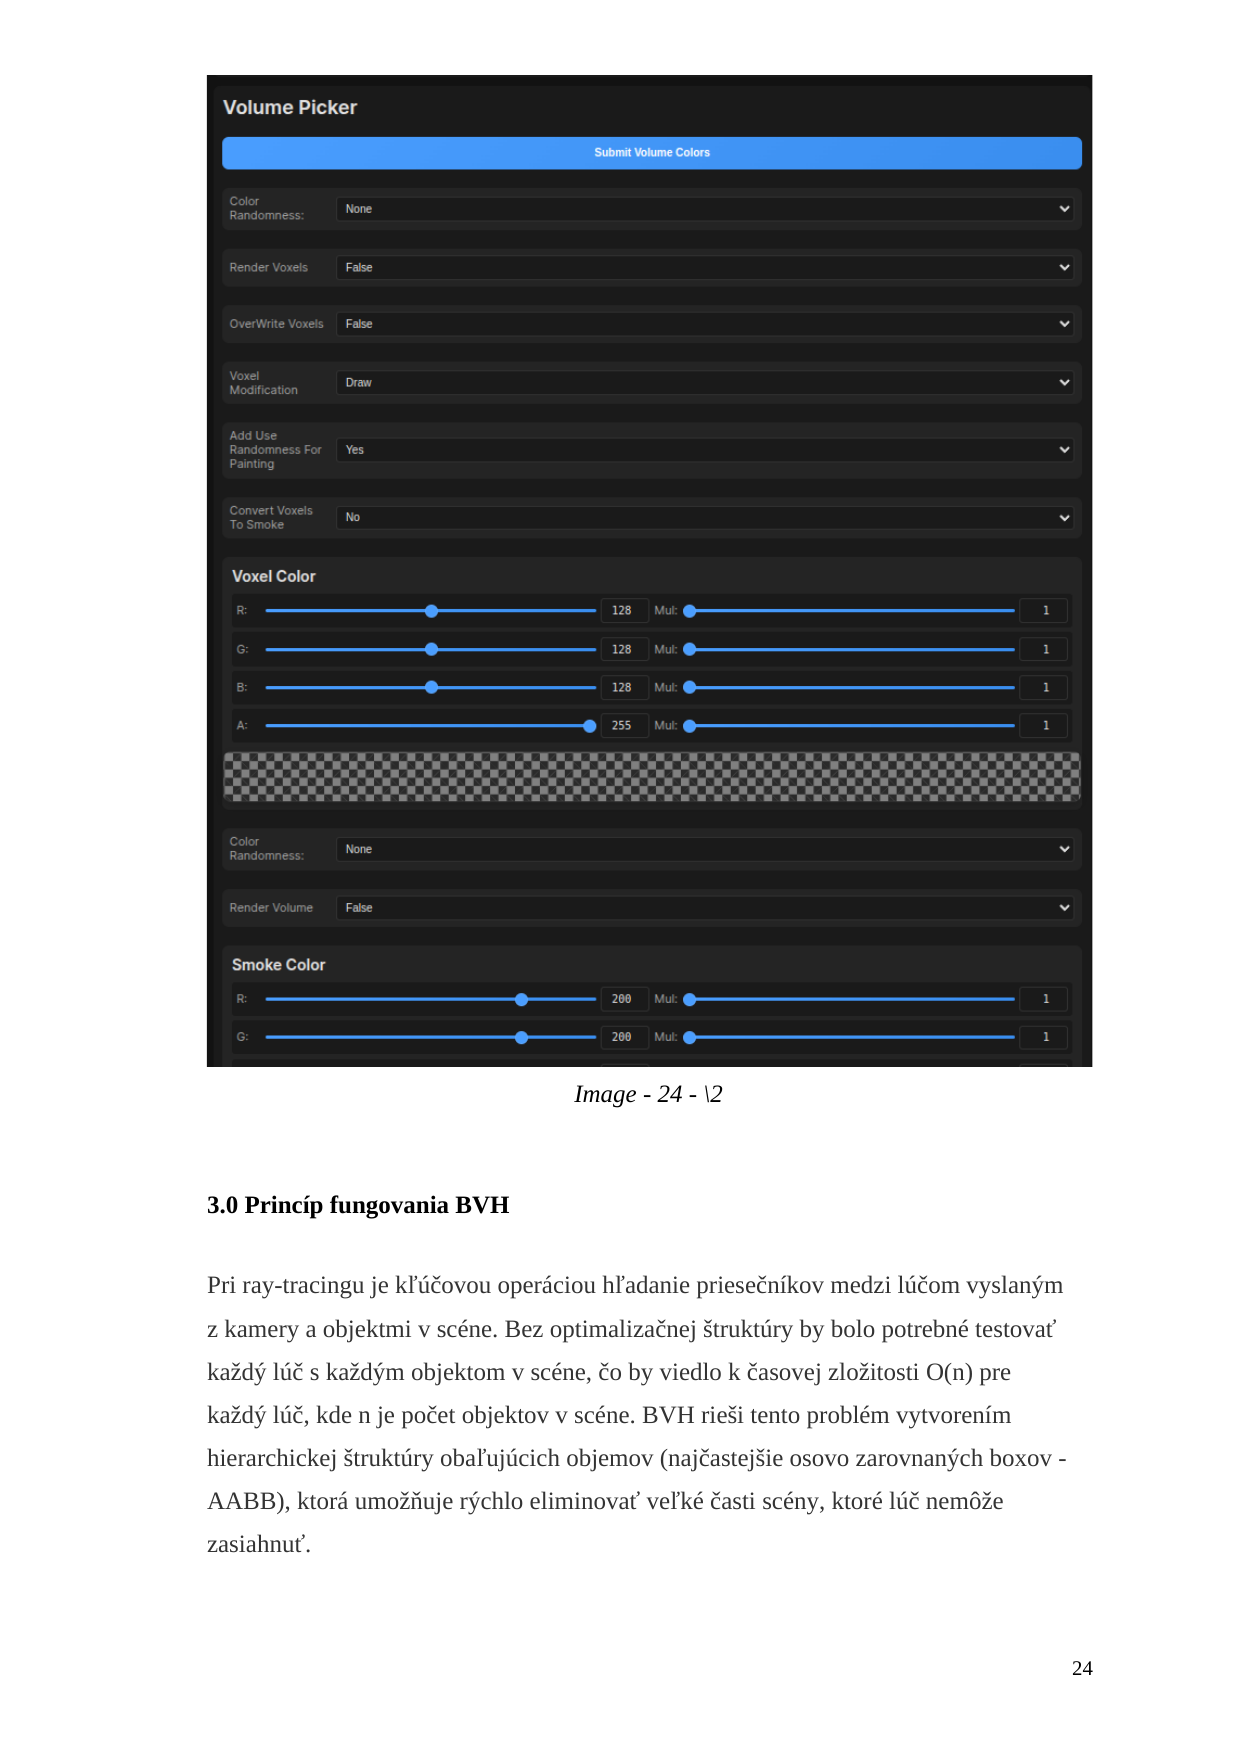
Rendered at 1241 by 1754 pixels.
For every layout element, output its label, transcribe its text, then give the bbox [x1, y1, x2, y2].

text Image - 24 - \2 [207, 1079, 1092, 1107]
subtitle 3.0 Princíp fungovania BVH [207, 1190, 1092, 1219]
picture [206, 75, 1093, 1067]
text Pri ray-tracingu je kľúčovou operáciou hľadanie priesečníkov medzi lúčom vyslaným z kamery a objektmi v scéne. Bez optimalizačnej štruktúry by bolo potrebné testovať každý lúč s každým objektom v scéne, čo by viedlo k časovej zložitosti O(n) pre každý lúč, kde n je počet objektov v scéne. BVH rieši tento problém vytvorením hierarchickej štruktúry obaľujúcich objemov (najčastejšie osovo zarovnaných boxov - AABB), ktorá umožňuje rýchlo eliminovať veľké časti scény, ktoré lúč nemôže zasiahnuť. [207, 1271, 1067, 1558]
